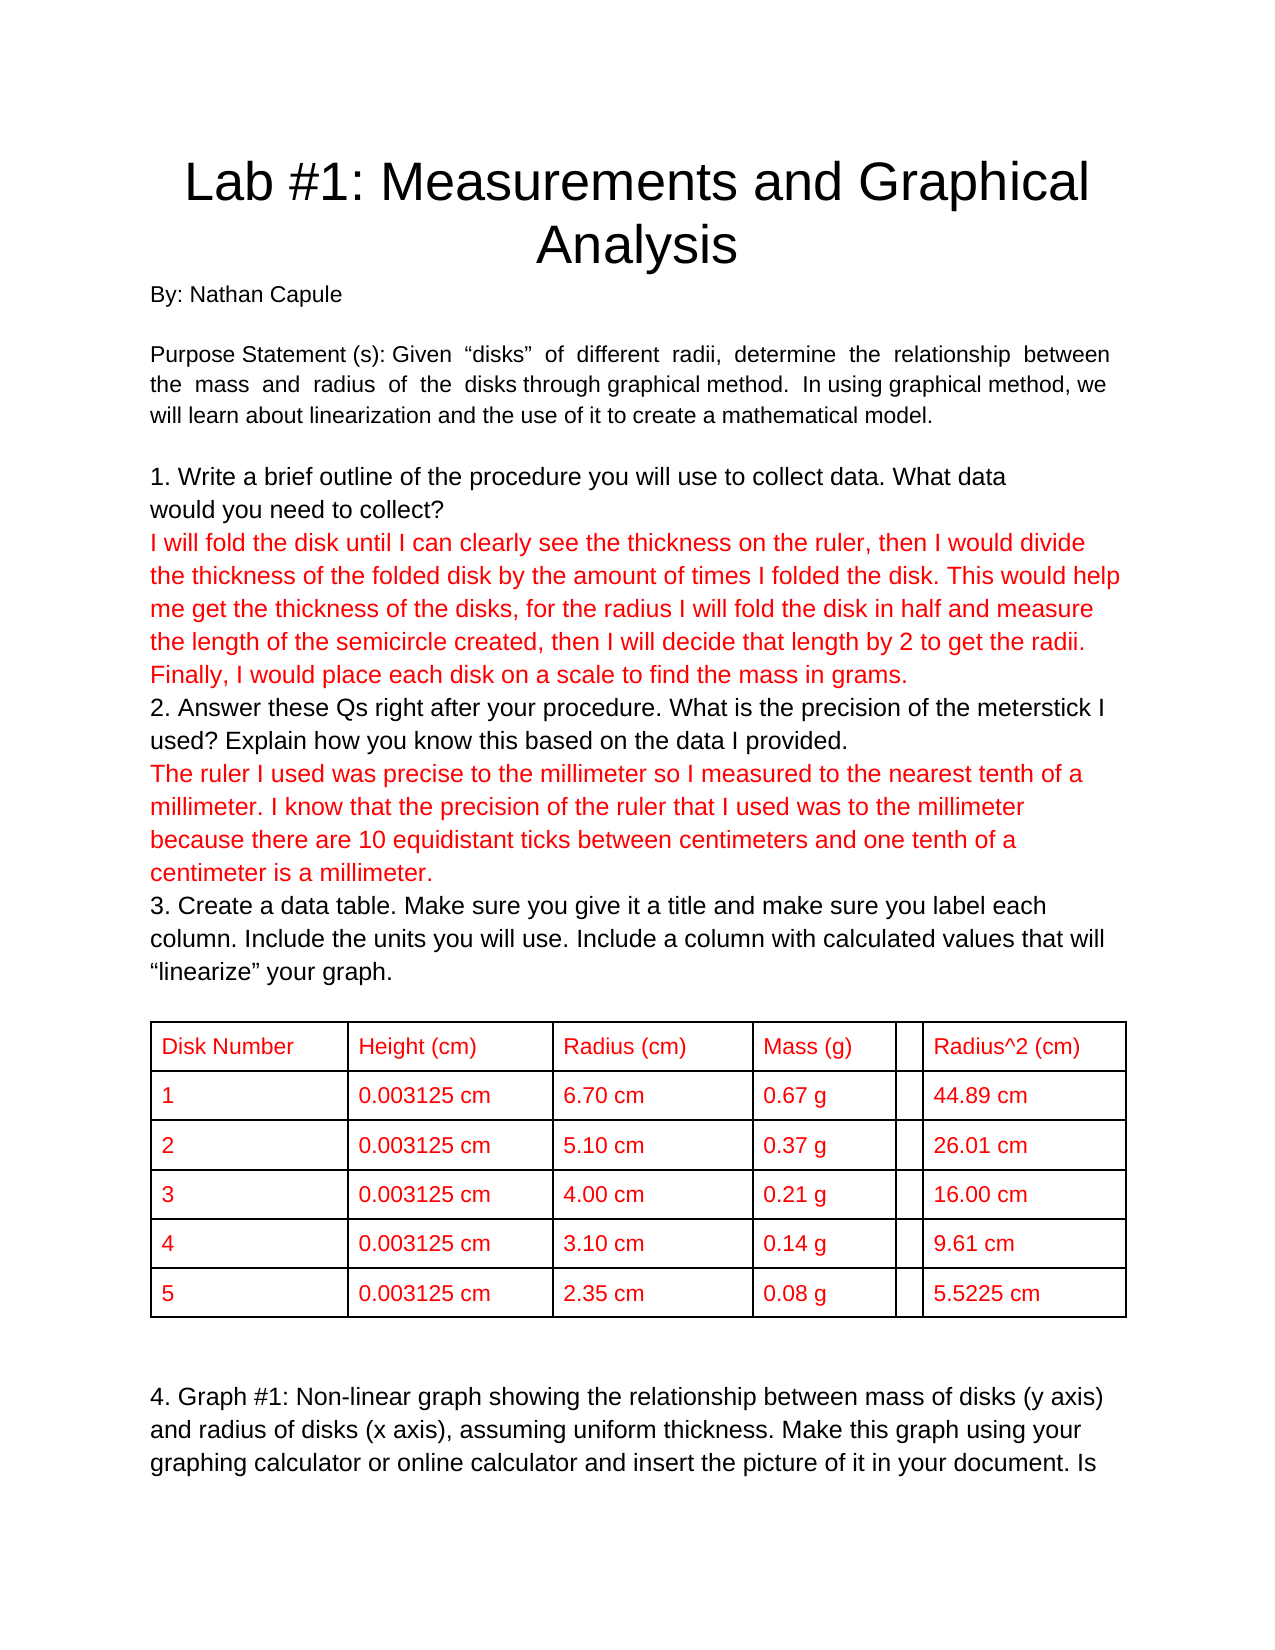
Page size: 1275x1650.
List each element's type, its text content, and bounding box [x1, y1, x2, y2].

table_cell 4 [152, 1220, 347, 1267]
table_cell 0.21 g [754, 1171, 895, 1218]
text 3. Create a data table. Make sure you give it a title and make sure you label each column. Include the units you will use. Include a column with calculated values that will “linearize” your graph. [150, 891, 1125, 986]
table_cell [897, 1171, 922, 1218]
table_cell 0.003125 cm [349, 1171, 552, 1218]
text would you need to collect? [150, 495, 1125, 524]
title Lab #1: Measurements and Graphical Analysis [150, 150, 1125, 274]
table_cell 0.37 g [754, 1121, 895, 1168]
table_cell 26.01 cm [924, 1121, 1125, 1168]
table_cell 0.08 g [754, 1269, 895, 1316]
table_cell 0.003125 cm [349, 1269, 552, 1316]
text The ruler I used was precise to the millimeter so I measured to the nearest tenth of a millimeter. I know that the precision of the ruler that I used was to the millimeter because there are 10 equidistant ticks between centimeters and one tenth of a centimeter is a millimeter. [150, 759, 1125, 887]
text 2. Answer these Qs right after your procedure. What is the precision of the meterstick I used? Explain how you know this based on the data I provided. [150, 693, 1125, 755]
table_cell 1 [152, 1072, 347, 1119]
text By: Nathan Capule [150, 281, 1125, 307]
table_cell 16.00 cm [924, 1171, 1125, 1218]
table_cell 2.35 cm [554, 1269, 752, 1316]
text I will fold the disk until I can clearly see the thickness on the ruler, then I would divide the thickness of the folded disk by the amount of times I folded the disk. This would help me get the thickness of the disks, for the radius I will fold the disk in half and measure the length of the semicircle created, then I will decide that length by 2 to get the radii. Finally, I would place each disk on a scale to find the mass in grams. [150, 528, 1125, 689]
table_cell 5.10 cm [554, 1121, 752, 1168]
table_cell 4.00 cm [554, 1171, 752, 1218]
table_cell 0.67 g [754, 1072, 895, 1119]
table_cell 9.61 cm [924, 1220, 1125, 1267]
table_cell 2 [152, 1121, 347, 1168]
table_cell [897, 1072, 922, 1119]
table_header Disk Number [152, 1023, 347, 1070]
table_cell 0.14 g [754, 1220, 895, 1267]
table_cell 3 [152, 1171, 347, 1218]
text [150, 1382, 1125, 1476]
table_cell 3.10 cm [554, 1220, 752, 1267]
table_header Height (cm) [349, 1023, 552, 1070]
table_cell 0.003125 cm [349, 1121, 552, 1168]
table_cell 0.003125 cm [349, 1220, 552, 1267]
table_cell 44.89 cm [924, 1072, 1125, 1119]
table_header Radius (cm) [554, 1023, 752, 1070]
table_cell 6.70 cm [554, 1072, 752, 1119]
table_cell [897, 1220, 922, 1267]
table_header Radius^2 (cm) [924, 1023, 1125, 1070]
table_cell 0.003125 cm [349, 1072, 552, 1119]
table_header Mass (g) [754, 1023, 895, 1070]
table_cell 5 [152, 1269, 347, 1316]
table_cell [897, 1269, 922, 1316]
text Purpose Statement (s): Given “disks” of different radii, determine the relationship between the mass and radius of the disks through graphical method. In using graphical method, we will learn about linearization and the use of it to create a mathematical model. [150, 341, 1125, 428]
table_header [897, 1023, 922, 1070]
table_cell [897, 1121, 922, 1168]
text 1. Write a brief outline of the procedure you will use to collect data. What data [150, 462, 1125, 491]
table_cell 5.5225 cm [924, 1269, 1125, 1316]
